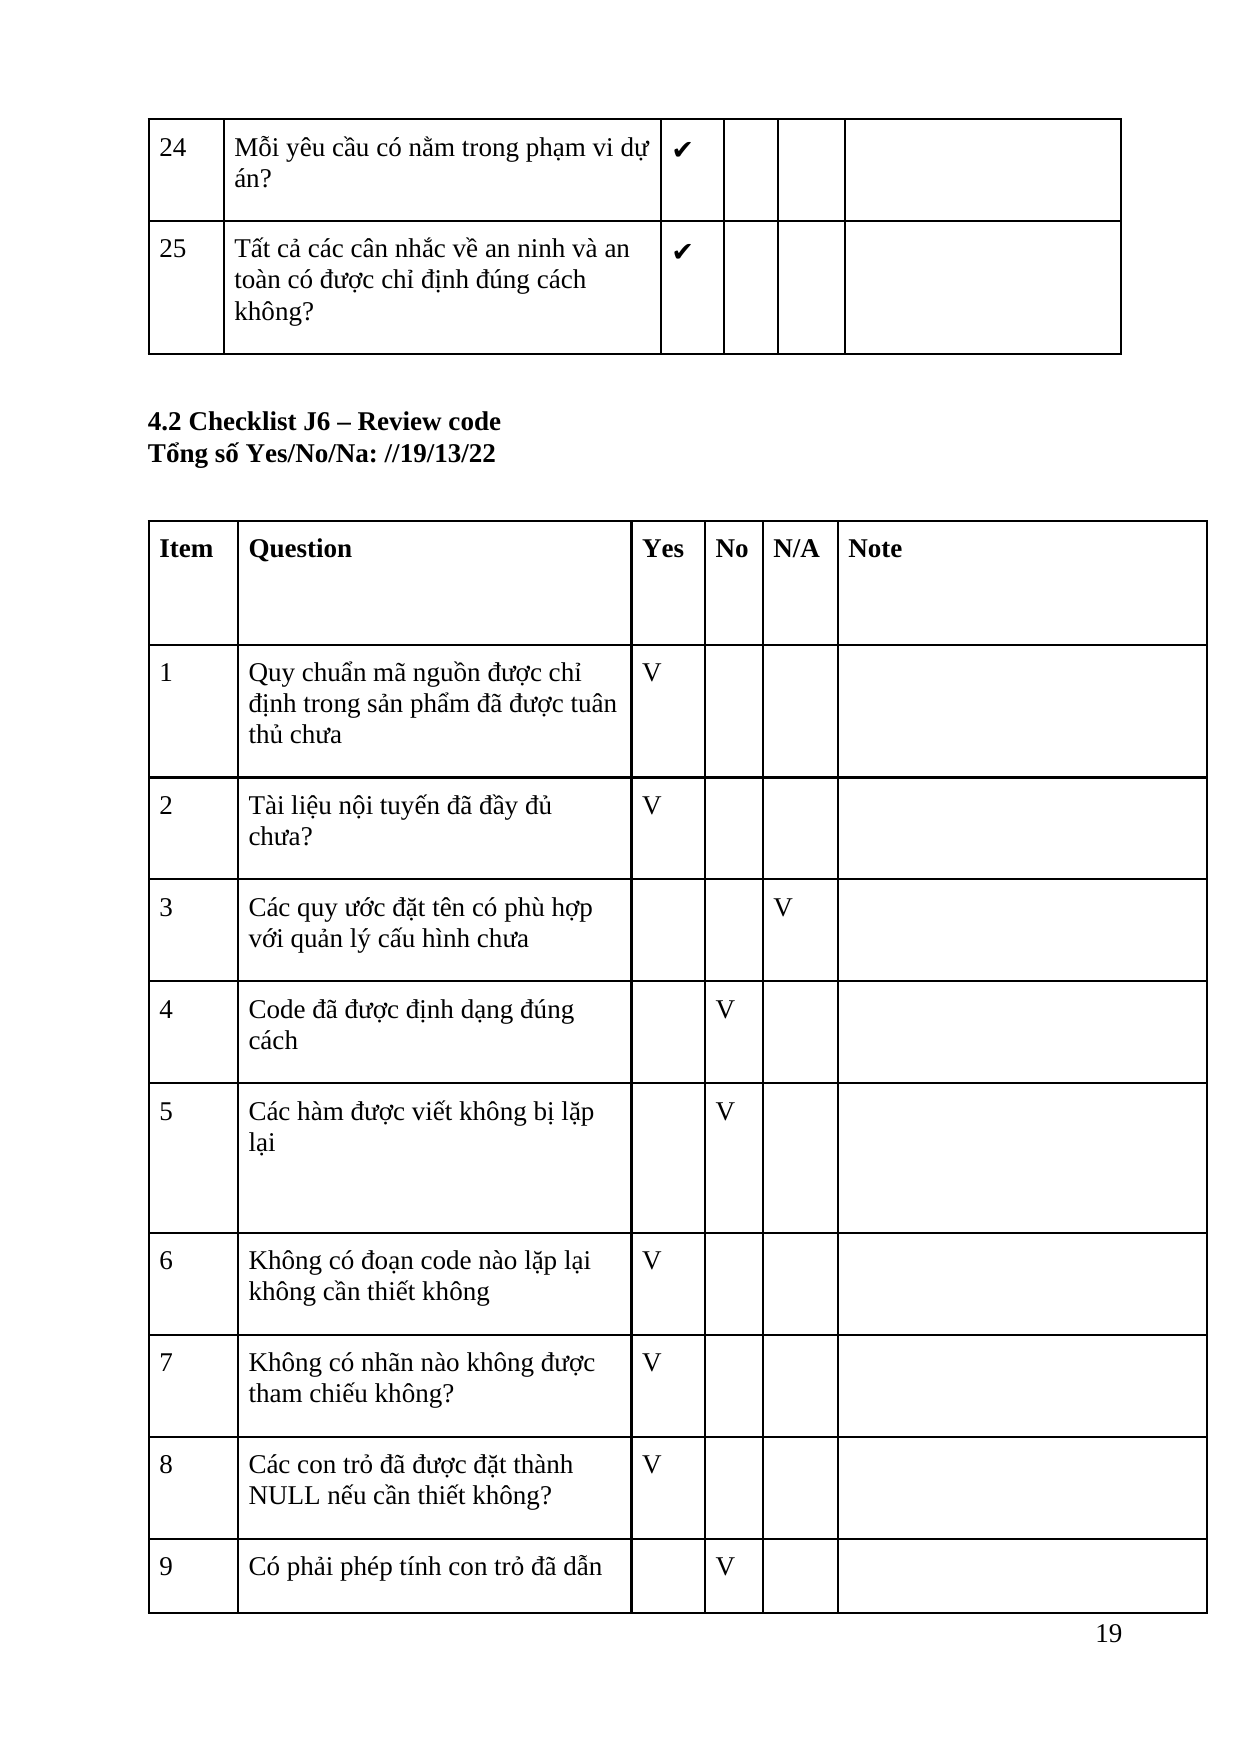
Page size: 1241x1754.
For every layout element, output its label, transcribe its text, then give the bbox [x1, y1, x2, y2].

table_cell V [633, 779, 704, 878]
table_cell [779, 222, 844, 353]
table_cell [839, 1084, 1206, 1232]
table_header N/A [764, 522, 837, 643]
table_cell 4 [150, 982, 237, 1082]
table_cell [839, 1540, 1206, 1612]
table_cell 25 [150, 222, 223, 353]
table_cell [839, 1336, 1206, 1436]
table_cell [846, 120, 1120, 220]
table_cell 1 [150, 646, 237, 776]
table_cell Các quy ước đặt tên có phù hợp với quản lý cấu hình chưa [239, 880, 630, 980]
table_cell 3 [150, 880, 237, 980]
subtitle 4.2 Checklist J6 – Review code [148, 405, 1122, 436]
table_cell [764, 646, 837, 776]
table_cell 8 [150, 1438, 237, 1537]
text Tổng số Yes/No/Na: //19/13/22 [148, 438, 1122, 502]
table_cell Tất cả các cân nhắc về an ninh và an toàn có được chỉ định đúng cách không? [225, 222, 660, 353]
table_cell [706, 880, 762, 980]
table_cell 2 [150, 779, 237, 878]
table_cell [725, 222, 777, 353]
table_cell [764, 982, 837, 1082]
table_cell [706, 1438, 762, 1537]
table_cell [764, 1234, 837, 1334]
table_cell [239, 1540, 630, 1612]
table_header Yes [633, 522, 704, 643]
table_cell [706, 1234, 762, 1334]
table_cell [633, 1540, 704, 1612]
table_cell V [633, 1336, 704, 1436]
table_header No [706, 522, 762, 643]
table_cell [706, 646, 762, 776]
table_cell V [706, 982, 762, 1082]
table_cell V [764, 880, 837, 980]
table_cell Tài liệu nội tuyến đã đầy đủ chưa? [239, 779, 630, 878]
table_cell [764, 1438, 837, 1537]
table_cell [706, 779, 762, 878]
table_cell [839, 646, 1206, 776]
table_cell V [633, 646, 704, 776]
table_header Note [839, 522, 1206, 643]
table_cell Quy chuẩn mã nguồn được chỉ định trong sản phẩm đã được tuân thủ chưa [239, 646, 630, 776]
table_cell [764, 1540, 837, 1612]
table_cell [706, 1336, 762, 1436]
table_cell [779, 120, 844, 220]
table_cell ✔ [662, 222, 723, 353]
table_cell Các con trỏ đã được đặt thành NULL nếu cần thiết không? [239, 1438, 630, 1537]
table_cell V [706, 1084, 762, 1232]
table_cell Mỗi yêu cầu có nằm trong phạm vi dự án? [225, 120, 660, 220]
table_cell [633, 1084, 704, 1232]
table_cell Không có nhãn nào không được tham chiếu không? [239, 1336, 630, 1436]
table_cell 7 [150, 1336, 237, 1436]
table_cell [839, 1234, 1206, 1334]
table_cell [725, 120, 777, 220]
table_cell Các hàm được viết không bị lặp lại [239, 1084, 630, 1232]
table_cell 5 [150, 1084, 237, 1232]
table_cell [846, 222, 1120, 353]
table_cell 9 [150, 1540, 237, 1612]
table_cell [633, 880, 704, 980]
table_cell [839, 1438, 1206, 1537]
table_cell [764, 779, 837, 878]
table_cell 24 [150, 120, 223, 220]
table_cell Code đã được định dạng đúng cách [239, 982, 630, 1082]
table_cell [764, 1336, 837, 1436]
table_header Item [150, 522, 237, 643]
table_cell [764, 1084, 837, 1232]
table_cell [839, 982, 1206, 1082]
table_header Question [239, 522, 630, 643]
table_cell ✔ [662, 120, 723, 220]
table_cell [633, 982, 704, 1082]
table_cell V [706, 1540, 762, 1612]
table_cell 6 [150, 1234, 237, 1334]
table_cell V [633, 1438, 704, 1537]
table_cell [839, 880, 1206, 980]
table_cell V [633, 1234, 704, 1334]
table_cell Không có đoạn code nào lặp lại không cần thiết không [239, 1234, 630, 1334]
table_cell [839, 779, 1206, 878]
